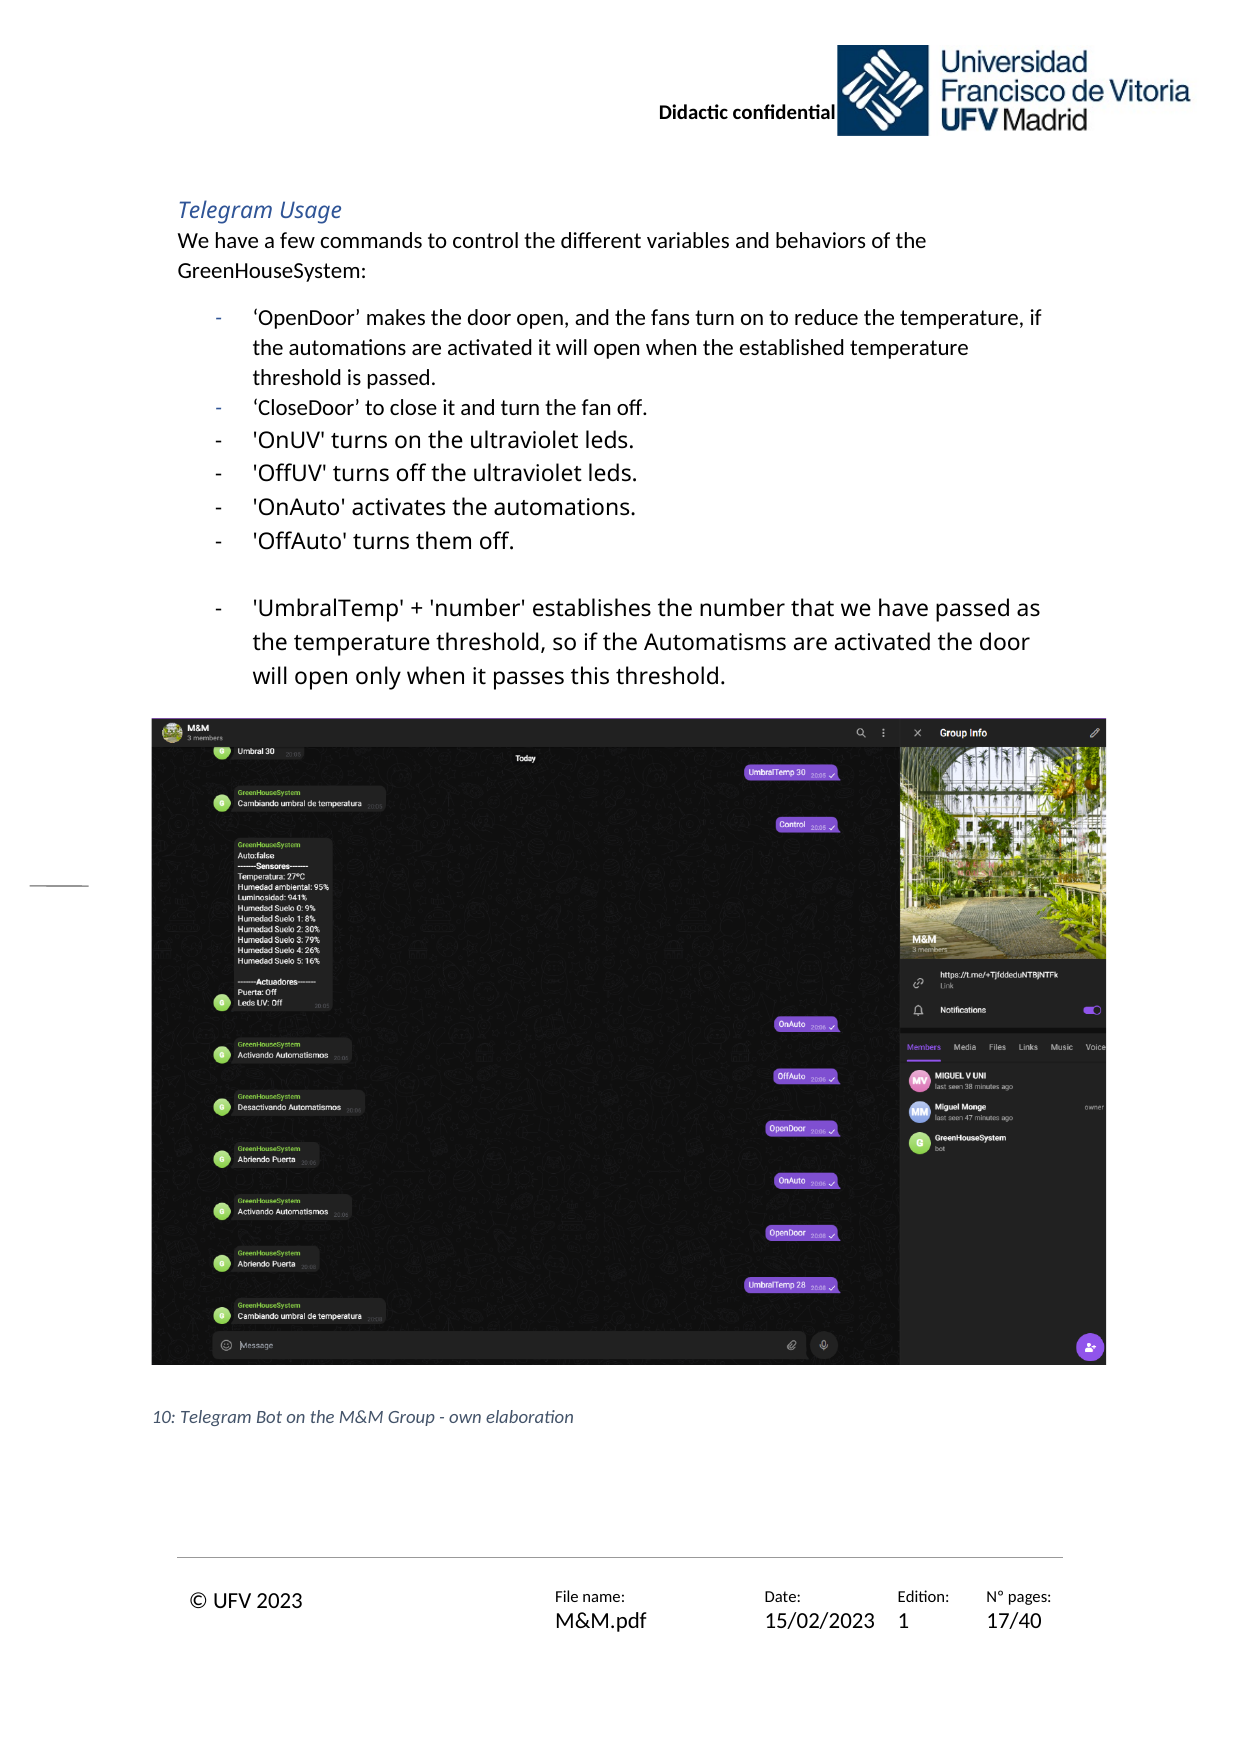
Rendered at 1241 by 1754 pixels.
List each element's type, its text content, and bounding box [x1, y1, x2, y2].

list 'OnUV' turns on the ultraviolet leds. [215, 424, 1063, 455]
list 'OffUV' turns off the ultraviolet leds. [215, 457, 1063, 489]
picture [837, 45, 1213, 136]
list ‘OpenDoor’ makes the door open, and the fans turn on to reduce the temperature, if the automations are activated it will open when the established temperature threshold is passed. [215, 303, 1063, 391]
text We have a few commands to control the different variables and behaviors of the GreenHouseSystem: [177, 226, 1063, 284]
picture [151, 718, 1107, 1365]
list 'OnAuto' activates the automations. [215, 491, 1063, 522]
subtitle Telegram Usage [177, 194, 1063, 226]
list ‘CloseDoor’ to close it and turn the fan off. [215, 393, 1063, 421]
list 'OffAuto' turns them off. [215, 525, 1063, 556]
list 'UmbralTemp' + 'number' establishes the number that we have passed as the temperature threshold, so if the Automatisms are activated the door will open only when it passes this threshold. [215, 592, 1063, 691]
